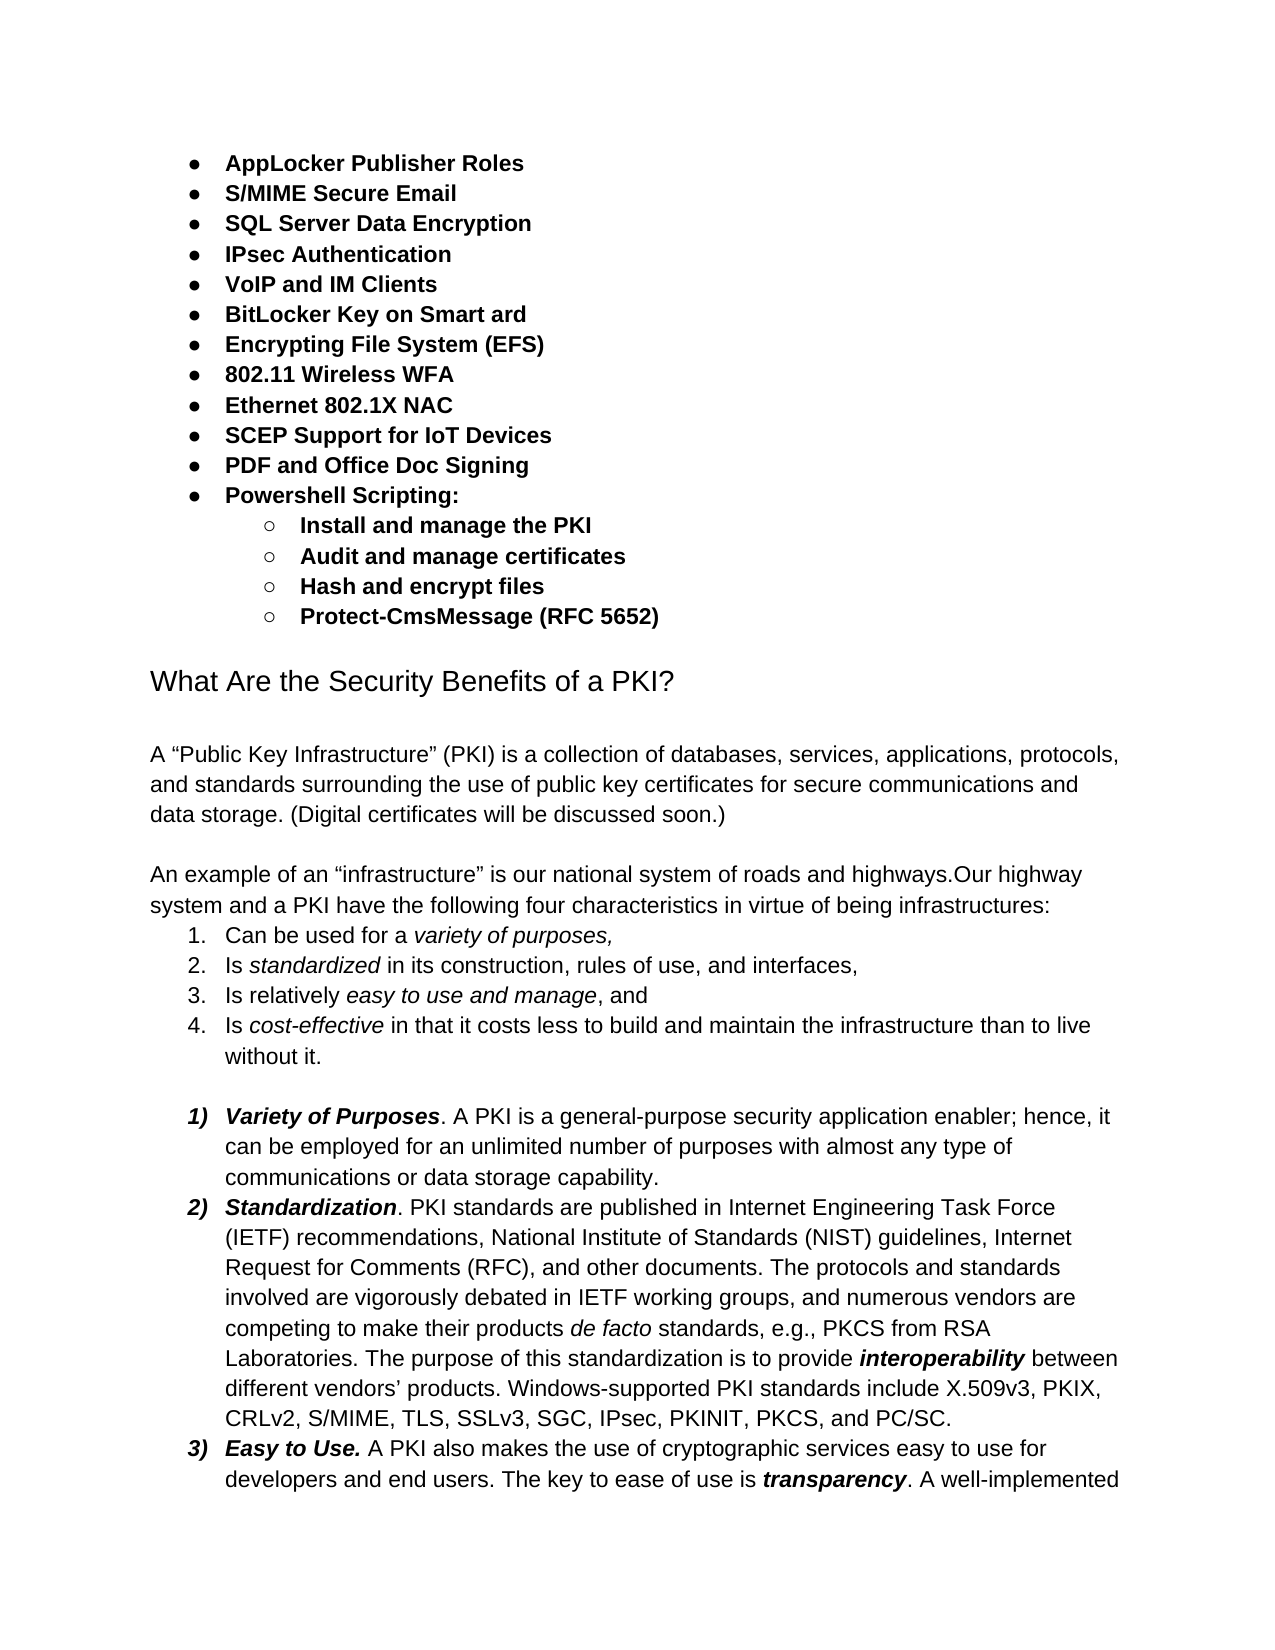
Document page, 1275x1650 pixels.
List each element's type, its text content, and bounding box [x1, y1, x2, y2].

list Audit and manage certificates [262, 543, 1125, 569]
list Variety of Purposes. A PKI is a general-purpose security application enabler; hence, it can be employed for an unlimited number of purposes with almost any type of communications or data storage capability. [187, 1103, 1125, 1190]
list SCEP Support for IoT Devices [187, 422, 1125, 448]
list Is cost-effective in that it costs less to build and maintain the infrastructure than to live without it. [187, 1012, 1125, 1069]
list PDF and Office Doc Signing [187, 452, 1125, 478]
list S/MIME Secure Email [187, 180, 1125, 207]
list Can be used for a variety of purposes, [187, 922, 1125, 948]
list VoIP and IM Clients [187, 271, 1125, 297]
list 802.11 Wireless WFA [187, 361, 1125, 388]
list IPsec Authentication [187, 241, 1125, 267]
list Is standardized in its construction, rules of use, and interfaces, [187, 952, 1125, 978]
text What Are the Security Benefits of a PKI? [150, 663, 1125, 697]
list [187, 1435, 1125, 1492]
list BitLocker Key on Smart ard [187, 301, 1125, 327]
list Standardization. PKI standards are published in Internet Engineering Task Force (IETF) recommendations, National Institute of Standards (NIST) guidelines, Internet Request for Comments (RFC), and other documents. The protocols and standards involved are vigorously debated in IETF working groups, and numerous vendors are competing to make their products de facto standards, e.g., PKCS from RSA Laboratories. The purpose of this standardization is to provide interoperability between different vendors’ products. Windows-supported PKI standards include X.509v3, PKIX, CRLv2, S/MIME, TLS, SSLv3, SGC, IPsec, PKINIT, PKCS, and PC/SC. [187, 1194, 1125, 1432]
list Protect-CmsMessage (RFC 5652) [262, 603, 1125, 629]
text A “Public Key Infrastructure” (PKI) is a collection of databases, services, applications, protocols, and standards surrounding the use of public key certificates for secure communications and data storage. (Digital certificates will be discussed soon.) [150, 741, 1125, 827]
list Hash and encrypt files [262, 573, 1125, 599]
text An example of an “infrastructure” is our national system of roads and highways.Our highway system and a PKI have the following four characteristics in virtue of being infrastructures: [150, 861, 1125, 918]
list Ethernet 802.1X NAC [187, 392, 1125, 418]
list SQL Server Data Encryption [187, 210, 1125, 237]
list AppLocker Publisher Roles [187, 150, 1125, 176]
list Install and manage the PKI [262, 512, 1125, 539]
list Is relatively easy to use and manage, and [187, 982, 1125, 1009]
list Encrypting File System (EFS) [187, 331, 1125, 358]
list Powershell Scripting: [187, 482, 1125, 509]
